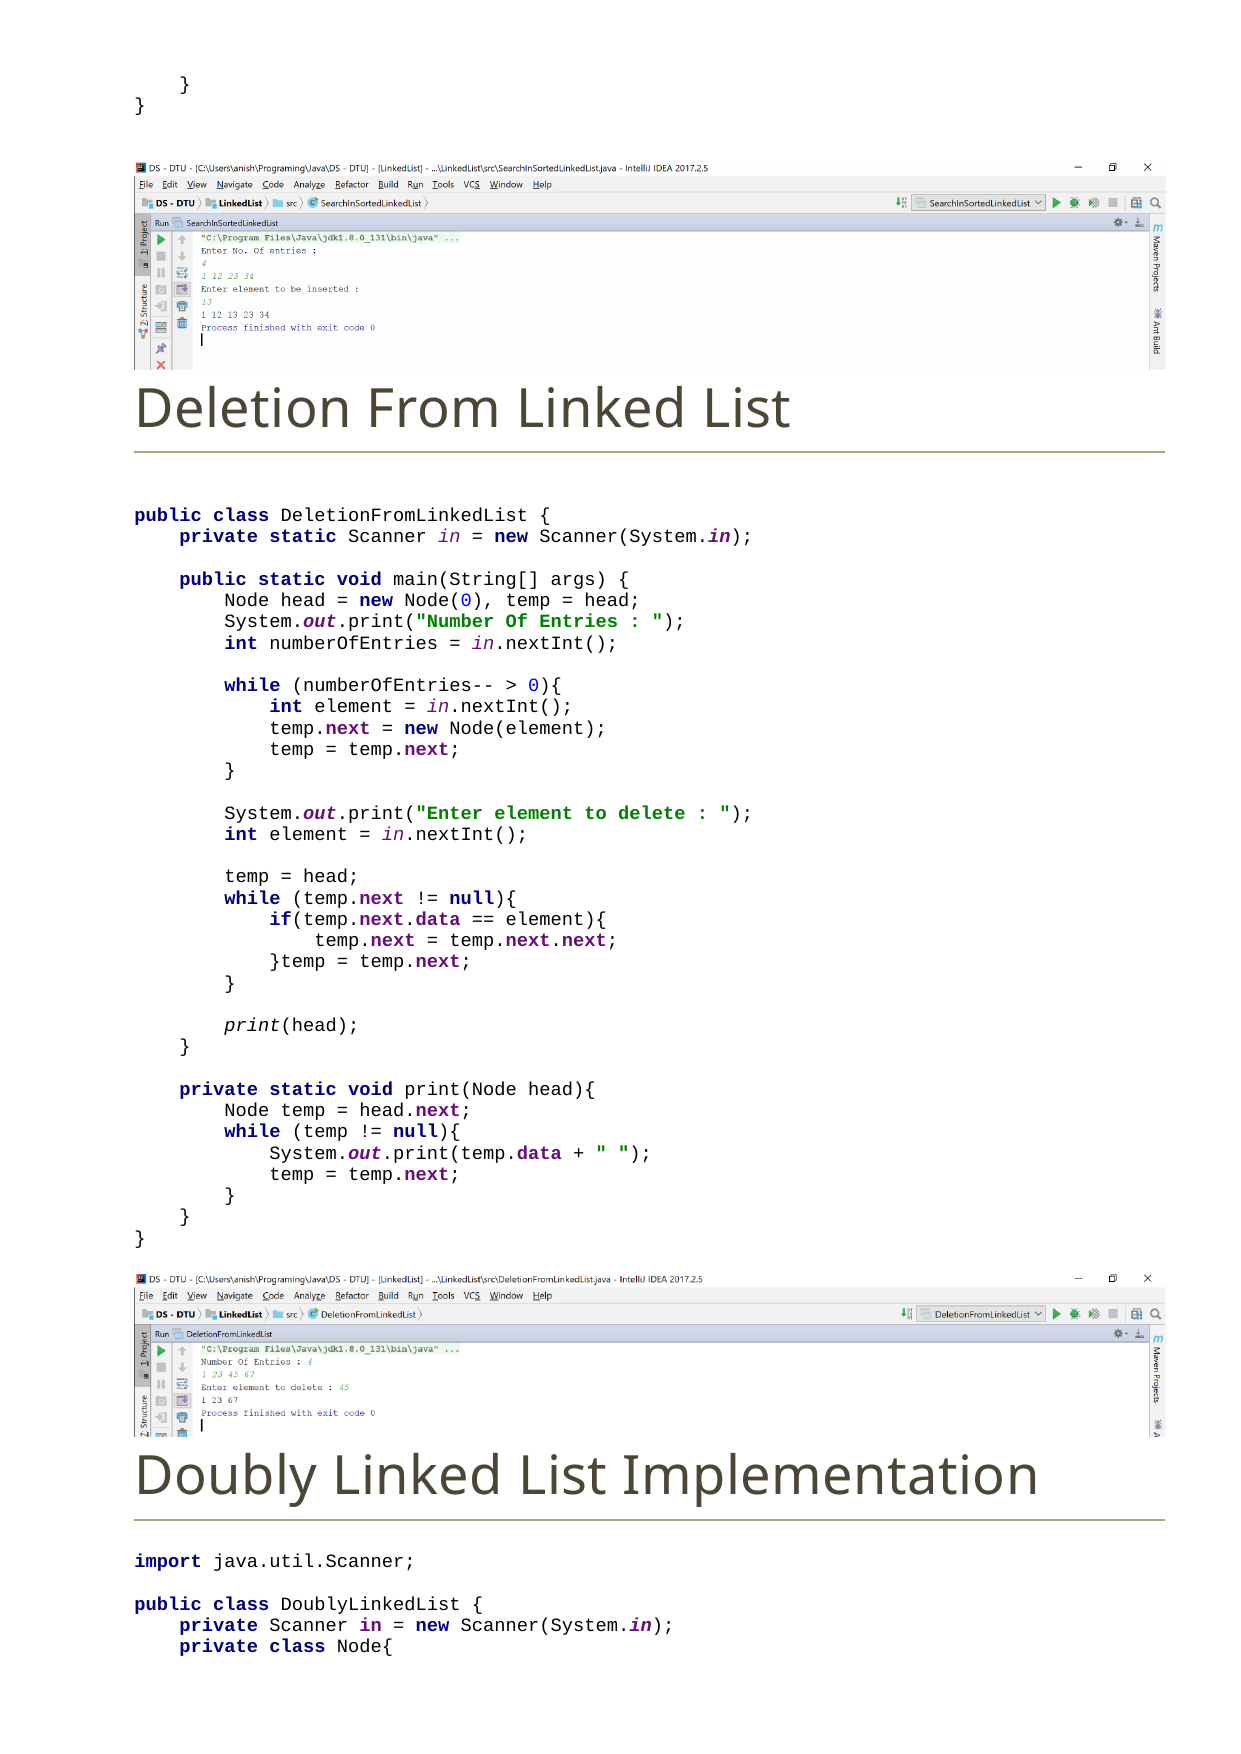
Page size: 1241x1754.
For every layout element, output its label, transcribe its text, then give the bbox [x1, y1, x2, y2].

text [134, 75, 1165, 117]
text public class DeletionFromLinkedList { private static Scanner in = new Scanner(System.in); public static void main(String[] args) { Node head = new Node(0), temp = head; System.out.print("Number Of Entries : "); int numberOfEntries = in.nextInt(); while (numberOfEntries-- > 0){ int element = in.nextInt(); temp.next = new Node(element); temp = temp.next; } System.out.print("Enter element to delete : "); int element = in.nextInt(); temp = head; while (temp.next != null){ if(temp.next.data == element){ temp.next = temp.next.next; }temp = temp.next; } print(head); } private static void print(Node head){ Node temp = head.next; while (temp != null){ System.out.print(temp.data + " "); temp = temp.next; } } } [134, 485, 1165, 1250]
title Deletion From Linked List [134, 370, 1165, 451]
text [134, 1552, 1165, 1658]
picture [134, 1271, 1166, 1437]
title Doubly Linked List Implementation [134, 1437, 1165, 1519]
picture [134, 160, 1166, 370]
